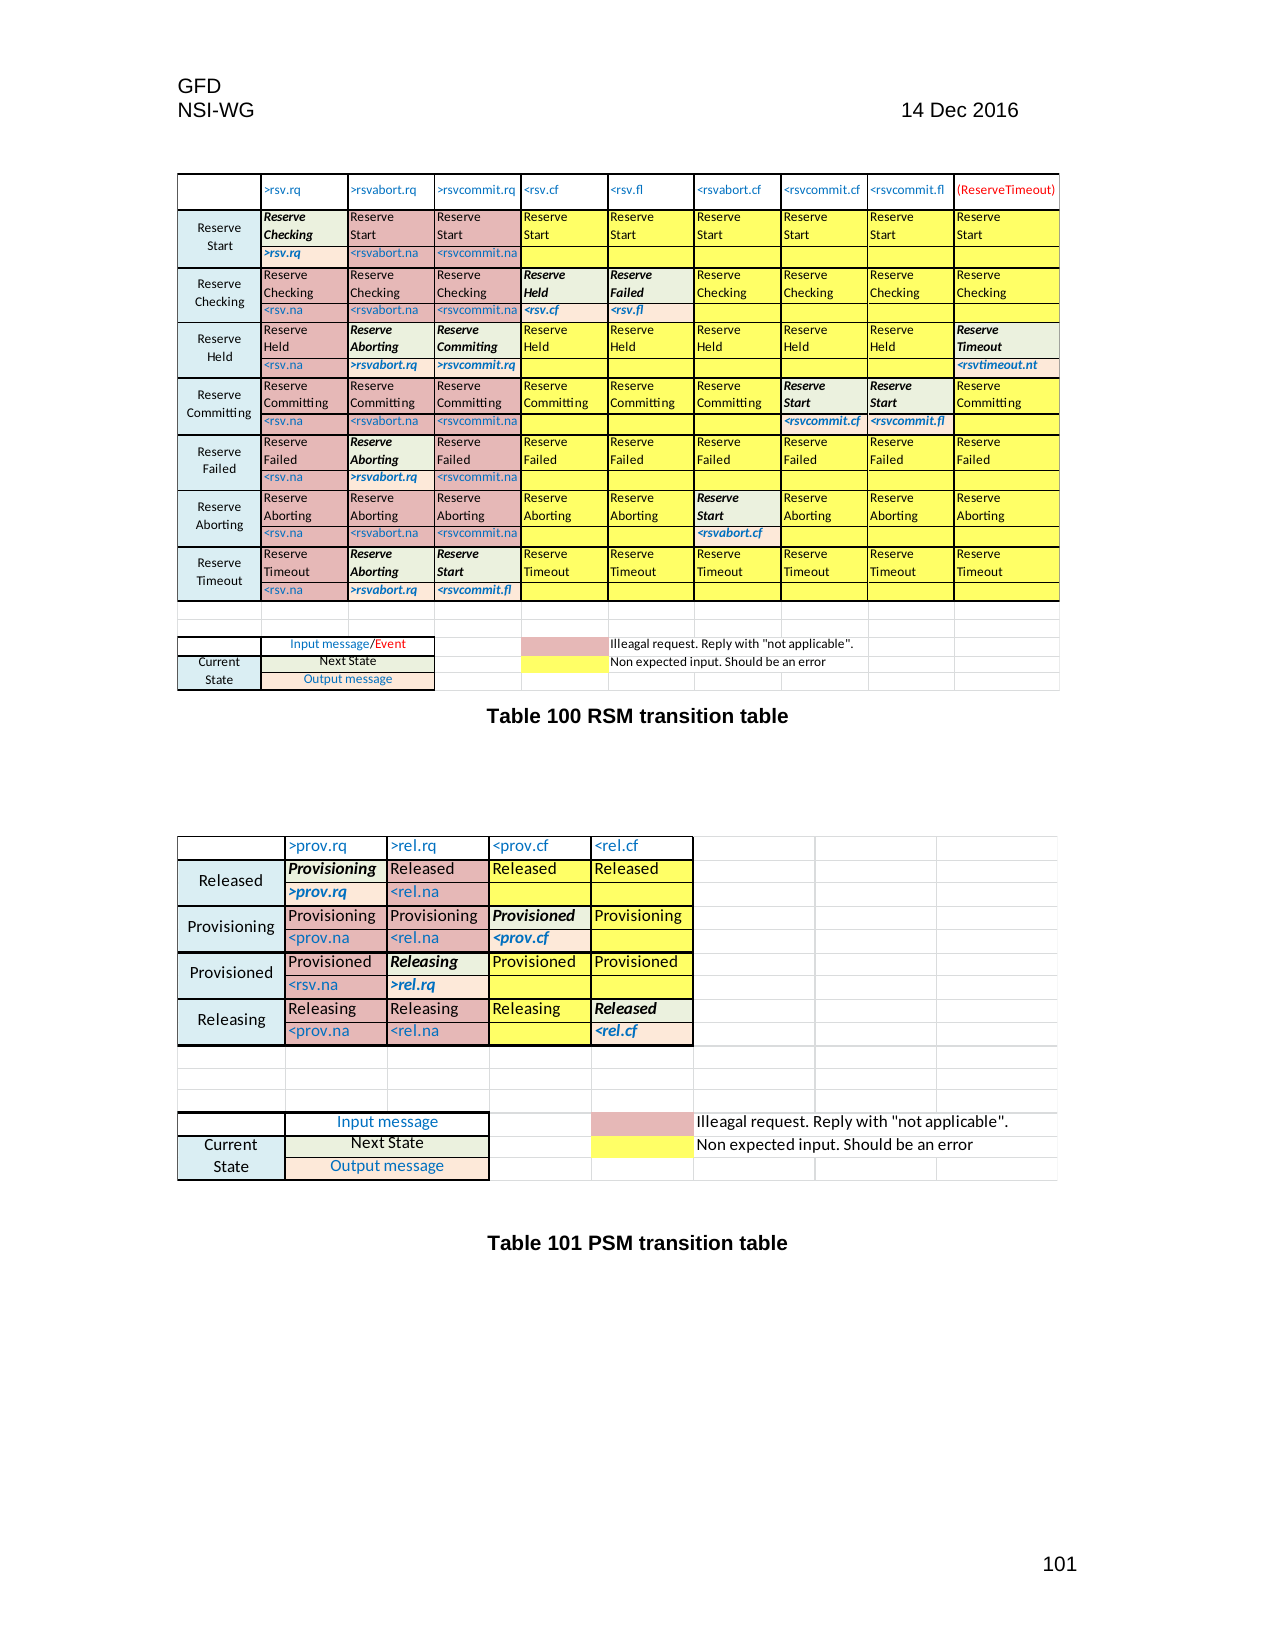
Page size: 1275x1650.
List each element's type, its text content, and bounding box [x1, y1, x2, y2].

text Table 100 RSM transition table [177, 704, 1098, 728]
